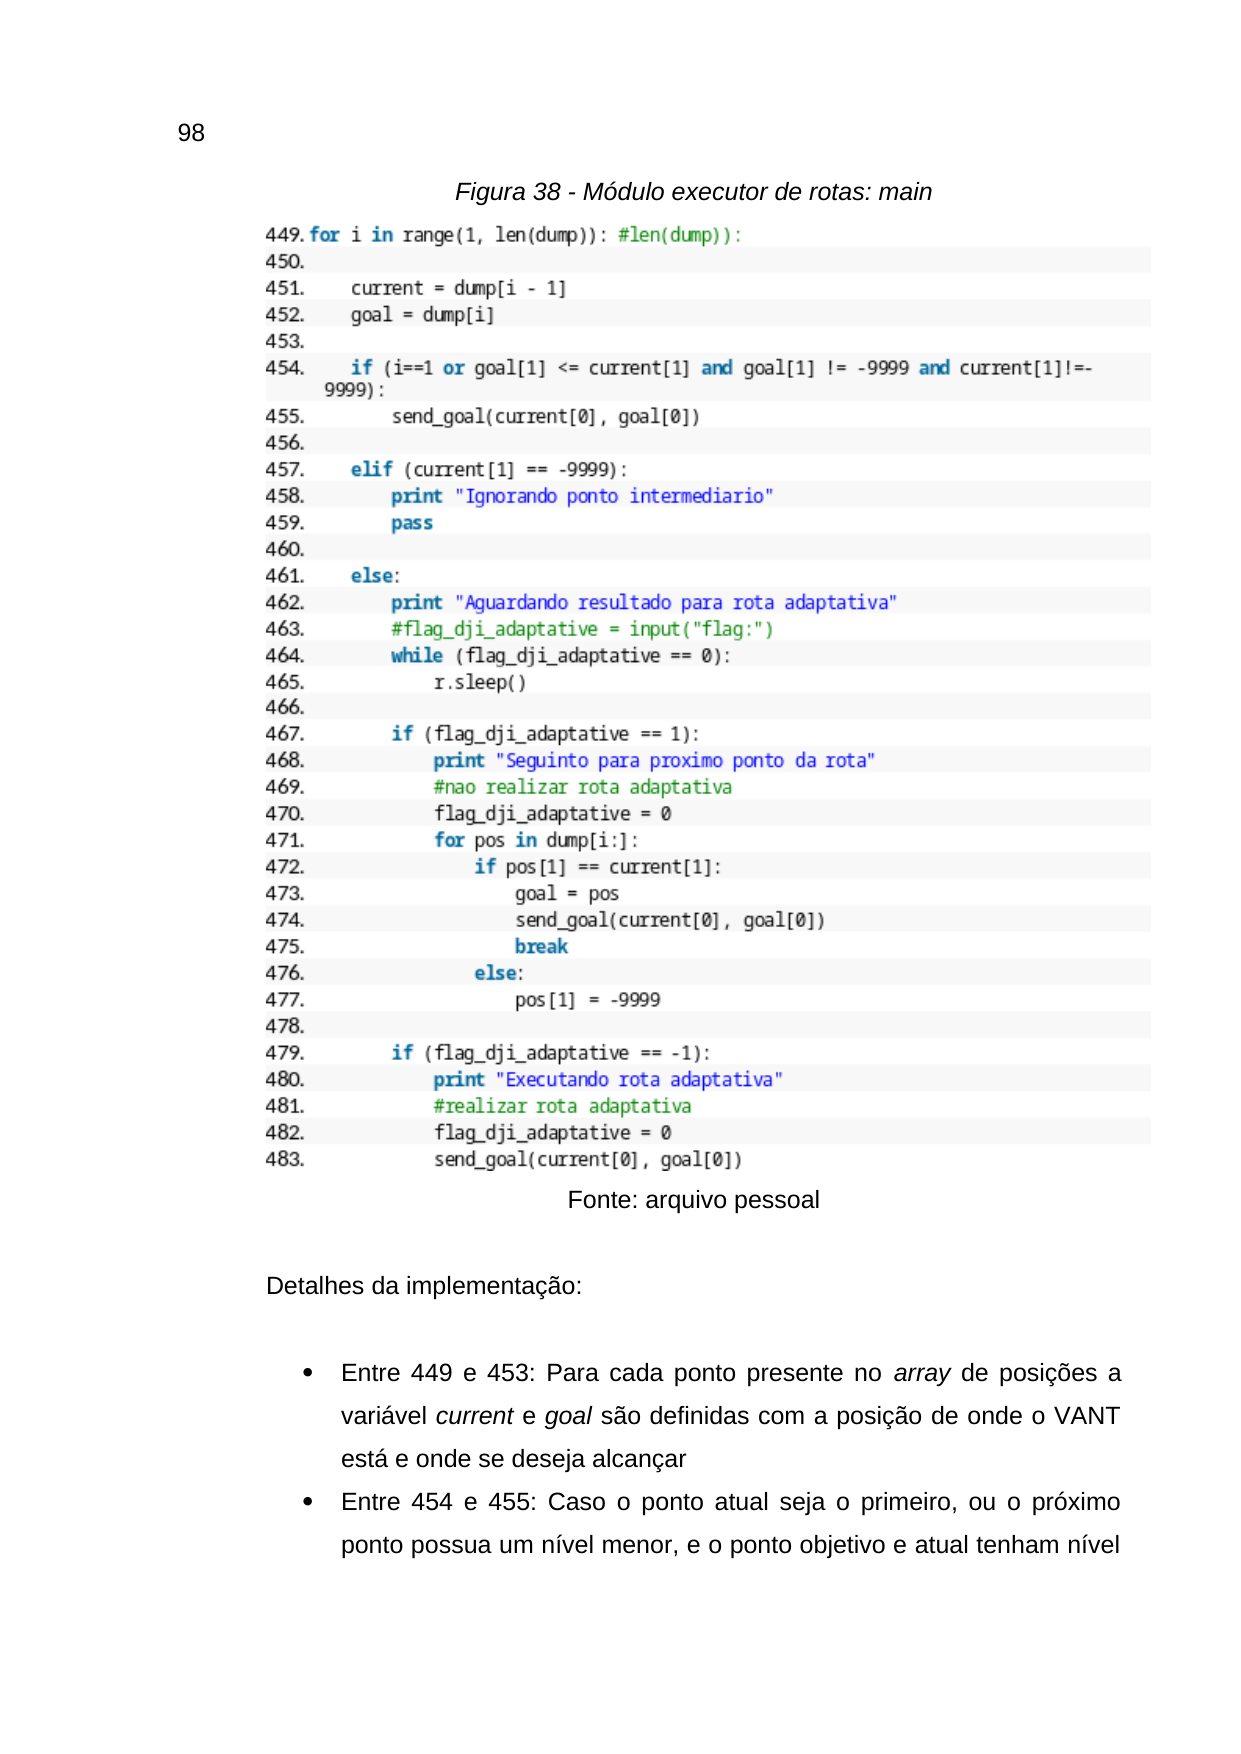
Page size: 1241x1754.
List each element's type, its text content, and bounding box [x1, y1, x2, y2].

text Fonte: arquivo pessoal [177, 1185, 1122, 1214]
list Entre 449 e 453: Para cada ponto presente no array de posições a variável current e goal são definidas com a posição de onde o VANT está e onde se deseja alcançar [303, 1358, 1122, 1473]
text Detalhes da implementação: [177, 1271, 1122, 1300]
text Figura 38 - Módulo executor de rotas: main [177, 177, 1122, 206]
